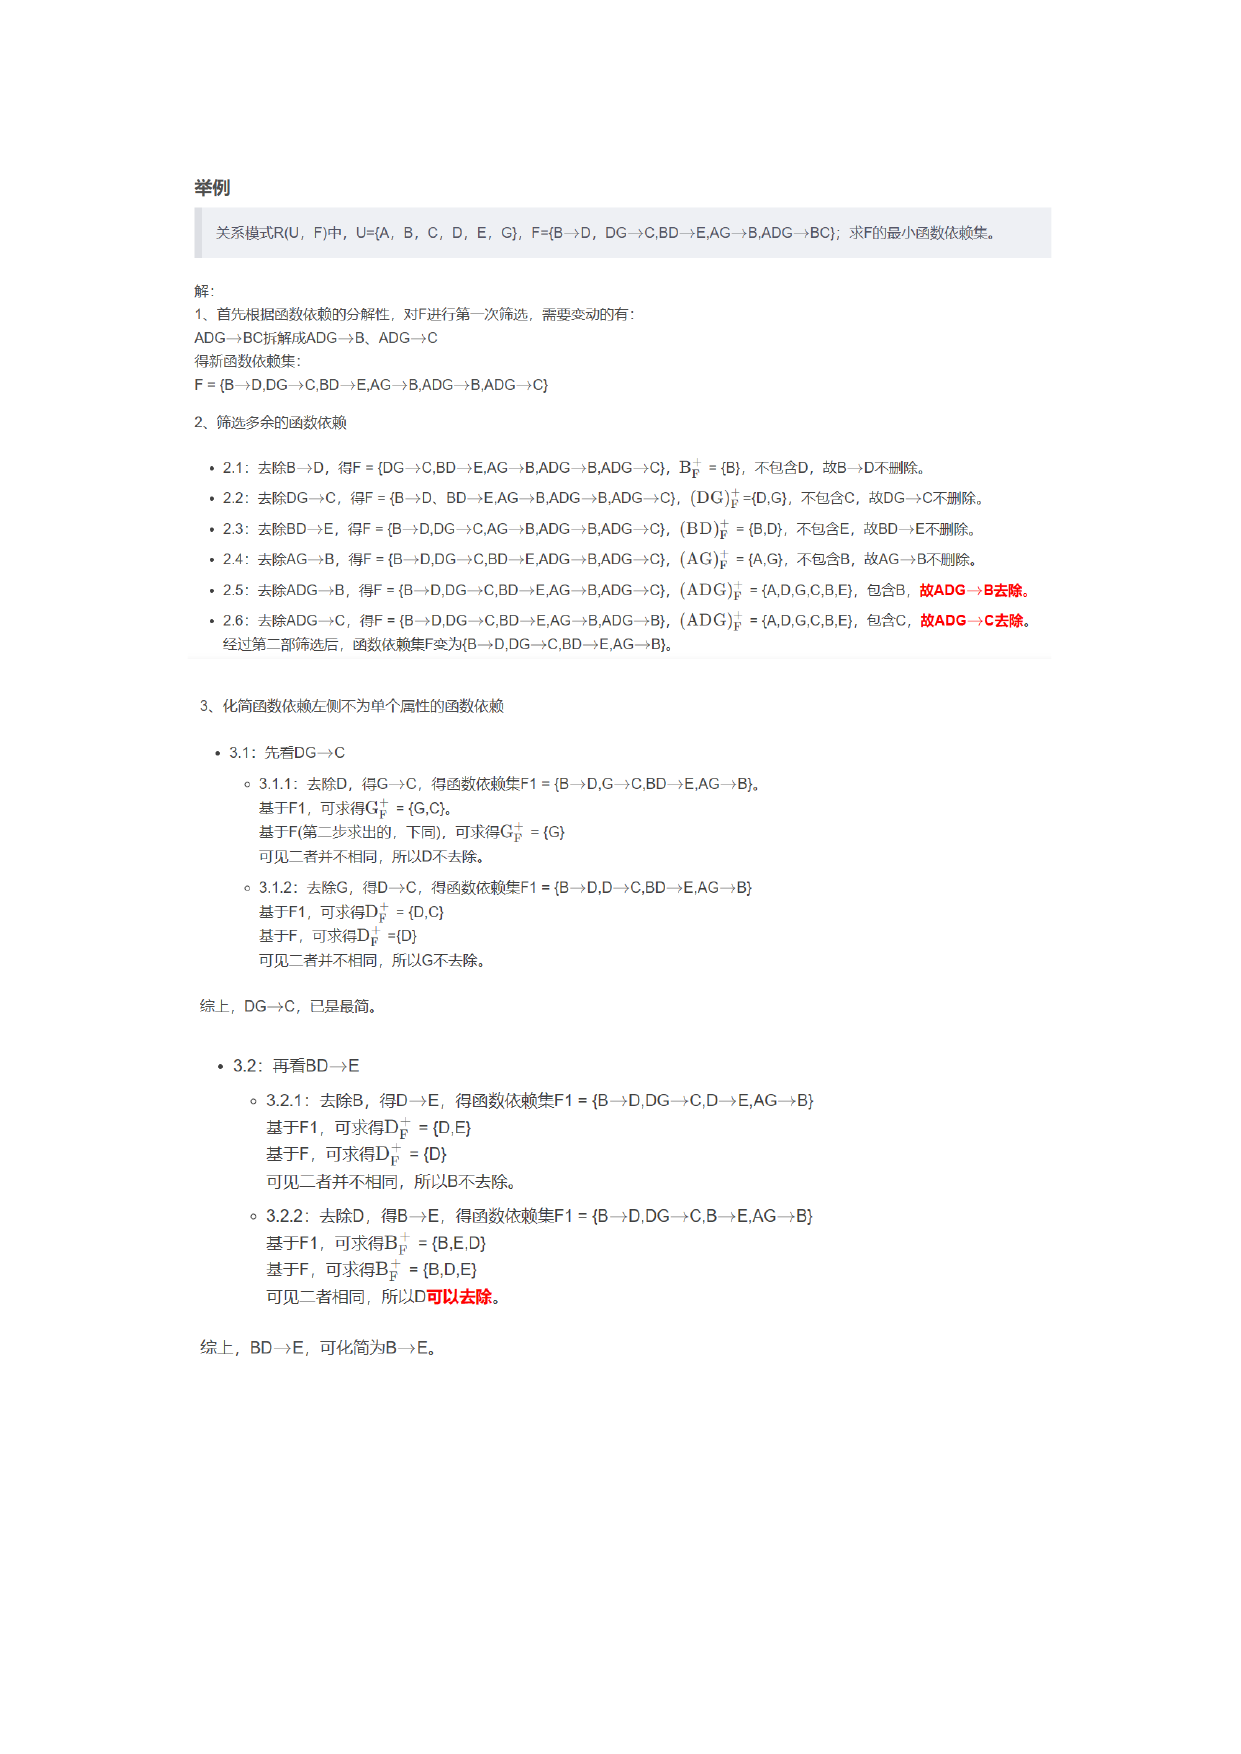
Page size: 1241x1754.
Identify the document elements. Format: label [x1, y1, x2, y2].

picture [187, 162, 1052, 659]
picture [187, 682, 1053, 1037]
picture [187, 1039, 1052, 1377]
